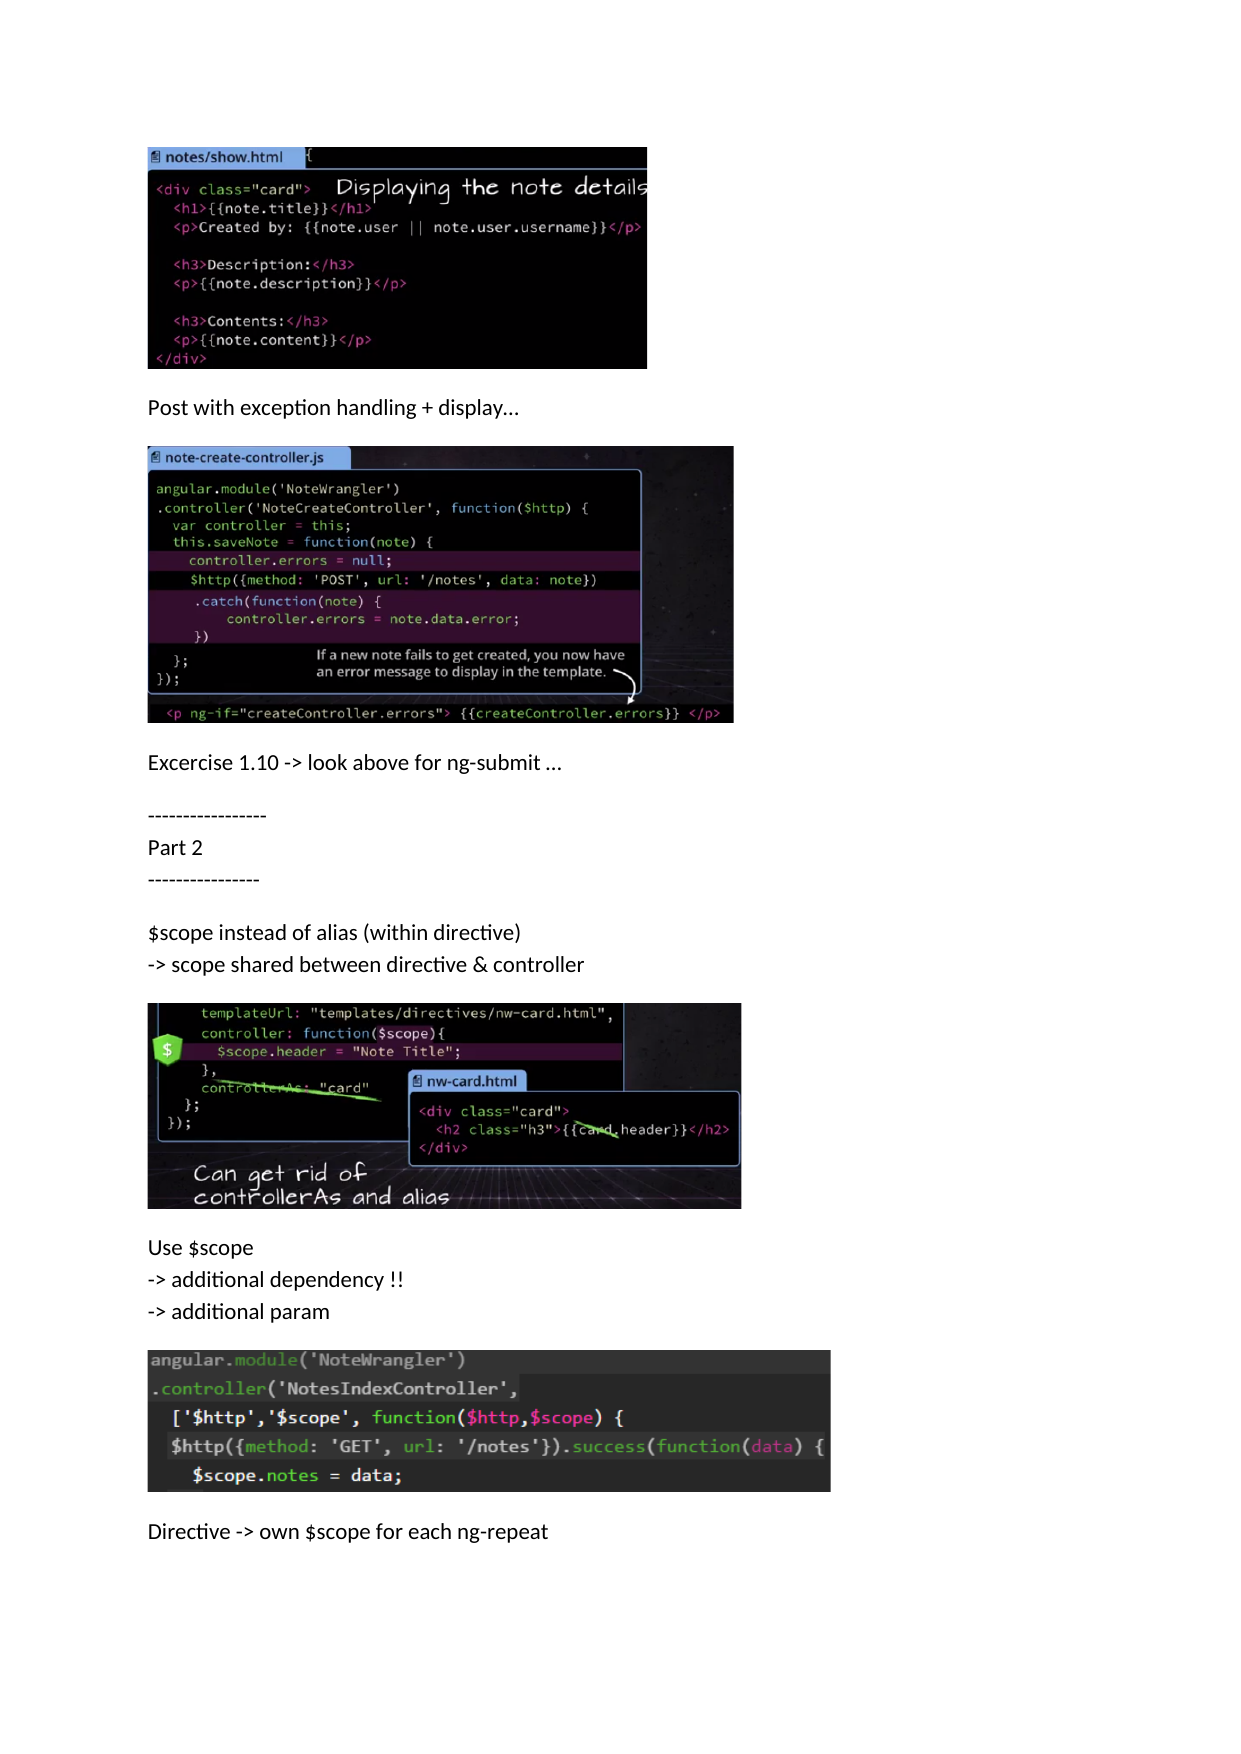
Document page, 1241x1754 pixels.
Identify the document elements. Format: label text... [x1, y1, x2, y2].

picture [147, 1003, 742, 1209]
text Use $scope -> additional dependency !! -> additional param [148, 1233, 1093, 1326]
text Post with exception handling + display… [148, 393, 1093, 421]
text Directive -> own $scope for each ng-repeat [148, 1517, 1093, 1545]
text ----------------- Part 2 ---------------- [148, 801, 1093, 893]
text $scope instead of alias (within directive) -> scope shared between directive & controller [148, 918, 1093, 978]
picture [147, 446, 734, 723]
picture [147, 147, 648, 369]
picture [147, 1350, 831, 1492]
text Excercise 1.10 -> look above for ng-submit … [148, 748, 1093, 776]
